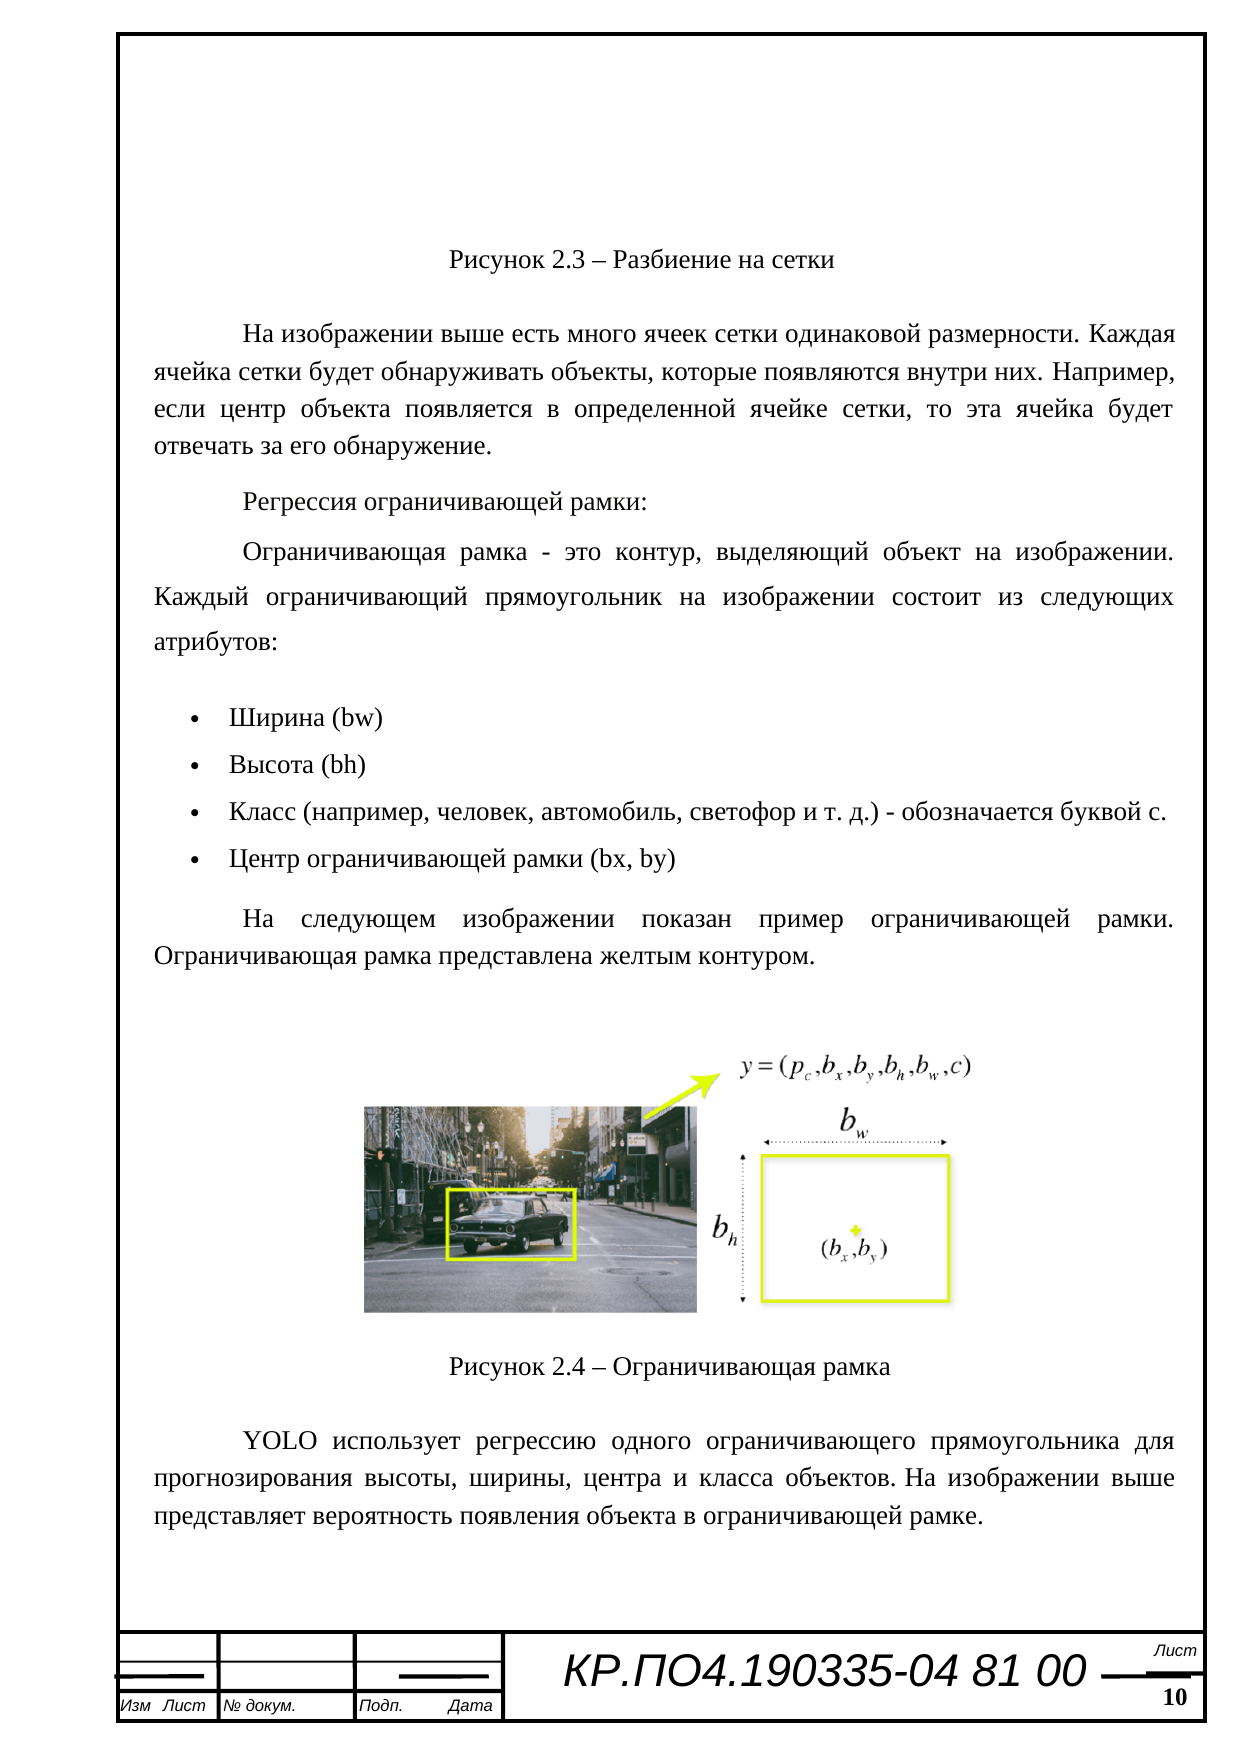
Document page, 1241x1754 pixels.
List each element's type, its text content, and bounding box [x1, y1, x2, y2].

list Ширина (bw) [191, 686, 1175, 732]
text YOLO использует регрессию одного ограничивающего прямоугольника для прогнозирования высоты, ширины, центра и класса объектов. На изображении выше представляет вероятность появления объекта в ограничивающей рамке. [153, 1486, 1175, 1530]
subtitle Ограничивающая рамка - это контур, выделяющий объект на изображении. Каждый ограничивающий прямоугольник на изображении состоит из следующих атрибутов: [153, 520, 1175, 656]
text На изображении выше есть много ячеек сетки одинаковой размерности. Каждая ячейка сетки будет обнаруживать объекты, которые появляются внутри них. Например, если центр объекта появляется в определенной ячейке сетки, то эта ячейка будет отвечать за его обнаружение. [153, 380, 1175, 461]
text На следующем изображении показан пример ограничивающей рамки. Ограничивающая рамка представлена ​​желтым контуром. [153, 902, 1175, 971]
list Высота (bh) [191, 732, 1175, 779]
subtitle Регрессия ограничивающей рамки: [153, 471, 1175, 516]
text На изображении выше есть много ячеек сетки одинаковой размерности. Каждая ячейка сетки будет обнаруживать объекты, которые появляются внутри них. Например, если центр объекта появляется в определенной ячейке сетки, то эта ячейка будет отвечать за его обнаружение. [153, 318, 1175, 379]
text Рисунок 2.3 – Разбиение на сетки [360, 243, 1175, 274]
text Рисунок 2.4 – Ограничивающая рамка [360, 1350, 1175, 1381]
list Центр ограничивающей рамки (bx, by) [191, 826, 1175, 873]
list Класс (например, человек, автомобиль, светофор и т. д.) - обозначается буквой c. [191, 779, 1175, 826]
picture [347, 1015, 978, 1328]
text YOLO использует регрессию одного ограничивающего прямоугольника для прогнозирования высоты, ширины, центра и класса объектов. На изображении выше представляет вероятность появления объекта в ограничивающей рамке. [153, 1424, 1175, 1485]
